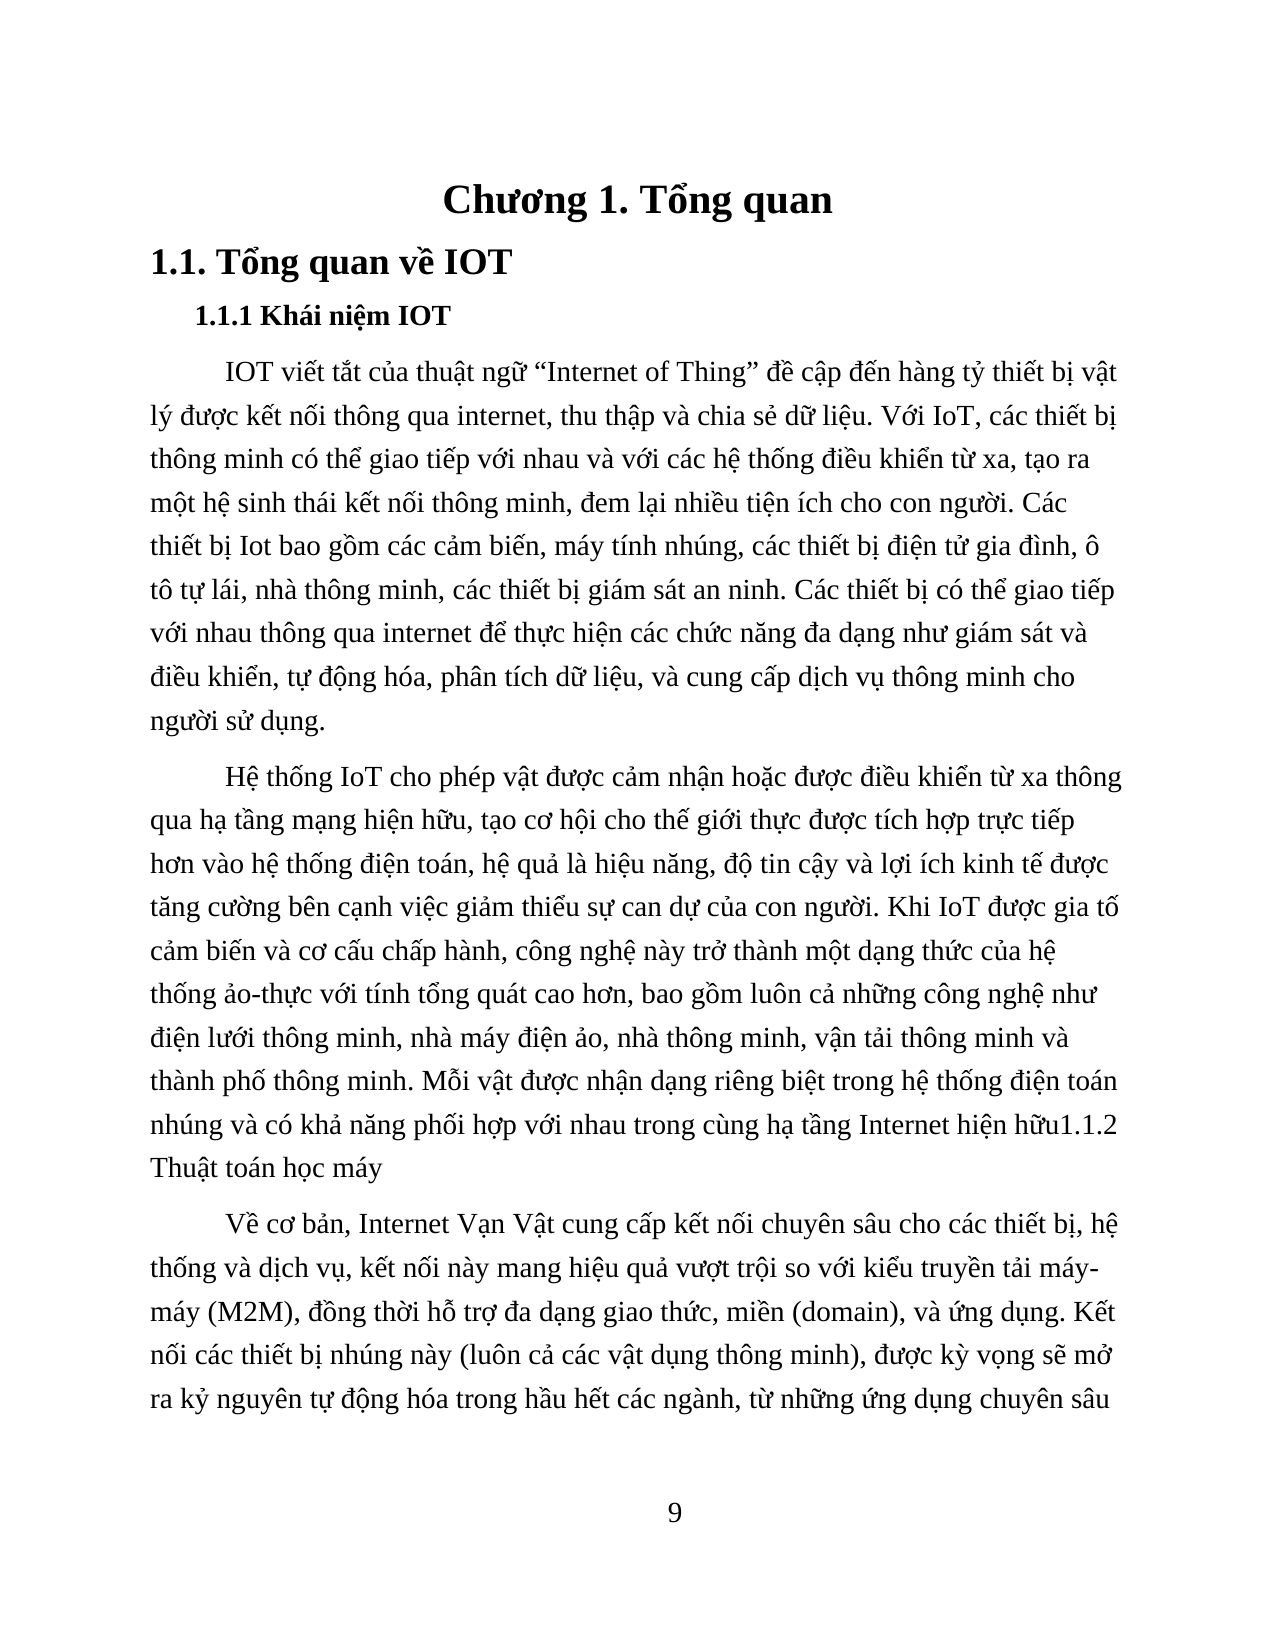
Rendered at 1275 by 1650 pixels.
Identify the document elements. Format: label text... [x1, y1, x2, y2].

subtitle Chương 1. Tổng quan [150, 175, 1125, 223]
subtitle 1.1. Tổng quan về IOT [150, 239, 1125, 282]
text IOT viết tắt của thuật ngữ “Internet of Thing” đề cập đến hàng tỷ thiết bị vật lý được kết nối thông qua internet, thu thập và chia sẻ dữ liệu. Với IoT, các thiết bị thông minh có thể giao tiếp với nhau và với các hệ thống điều khiển từ xa, tạo ra một hệ sinh thái kết nối thông minh, đem lại nhiều tiện ích cho con người. Các thiết bị Iot bao gồm các cảm biến, máy tính nhúng, các thiết bị điện tử gia đình, ô tô tự lái, nhà thông minh, các thiết bị giám sát an ninh. Các thiết bị có thể giao tiếp với nhau thông qua internet để thực hiện các chức năng đa dạng như giám sát và điều khiển, tự động hóa, phân tích dữ liệu, và cung cấp dịch vụ thông minh cho người sử dụng. [150, 354, 1125, 736]
text Hệ thống IoT cho phép vật được cảm nhận hoặc được điều khiển từ xa thông qua hạ tầng mạng hiện hữu, tạo cơ hội cho thế giới thực được tích hợp trực tiếp hơn vào hệ thống điện toán, hệ quả là hiệu năng, độ tin cậy và lợi ích kinh tế được tăng cường bên cạnh việc giảm thiểu sự can dự của con người. Khi IoT được gia tố cảm biến và cơ cấu chấp hành, công nghệ này trở thành một dạng thức của hệ thống ảo-thực với tính tổng quát cao hơn, bao gồm luôn cả những công nghệ như điện lưới thông minh, nhà máy điện ảo, nhà thông minh, vận tải thông minh và thành phố thông minh. Mỗi vật được nhận dạng riêng biệt trong hệ thống điện toán nhúng và có khả năng phối hợp với nhau trong cùng hạ tầng Internet hiện hữu1.1.2 Thuật toán học máy [150, 759, 1125, 1184]
subtitle 1.1.1 Khái niệm IOT [150, 298, 1125, 332]
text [150, 1207, 1125, 1414]
